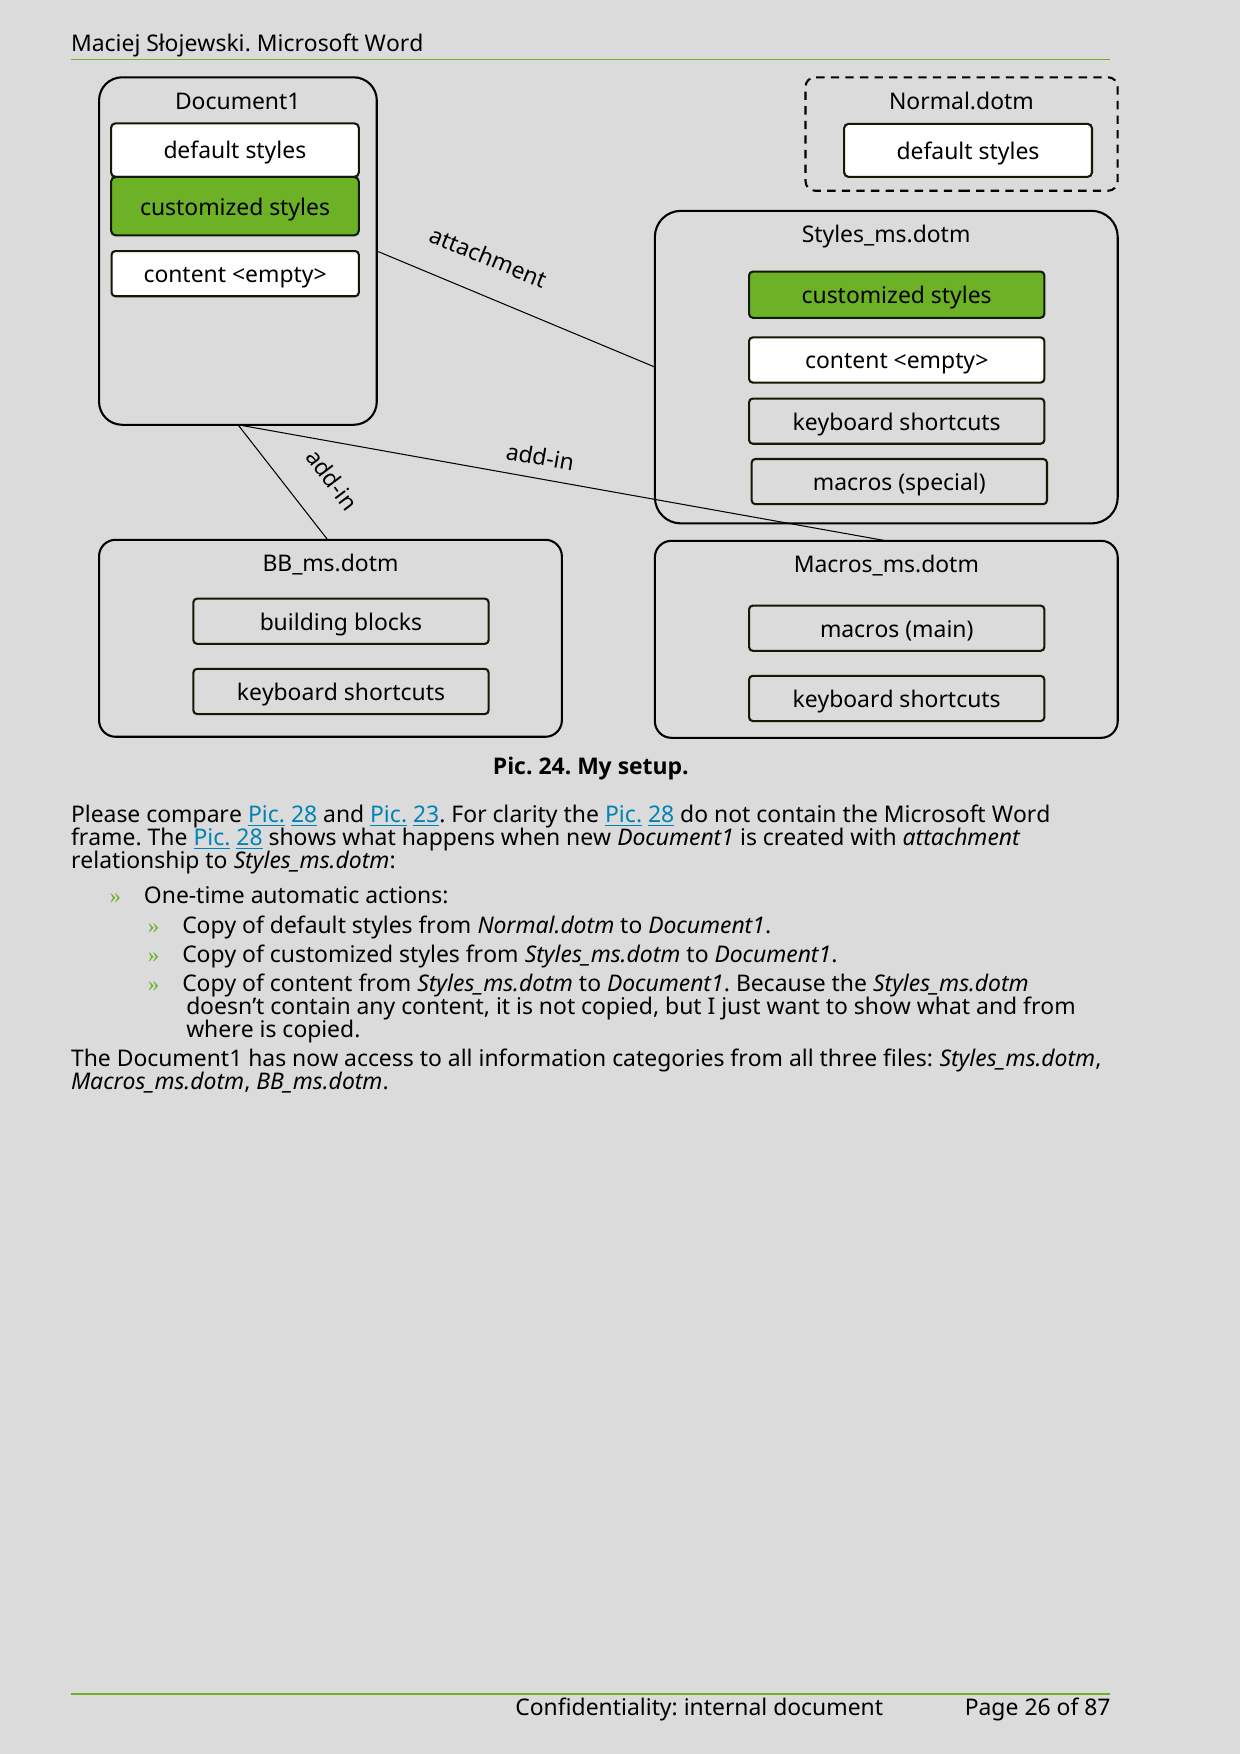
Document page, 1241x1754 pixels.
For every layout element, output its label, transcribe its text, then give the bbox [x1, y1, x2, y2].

text Please compare Pic. 28 and Pic. 23. For clarity the Pic. 28 do not contain the Microsoft Word frame. The Pic. 28 shows what happens when new Document1 is created with attachment relationship to Styles_ms.dotm: [71, 804, 1110, 873]
text The Document1 has now access to all information categories from all three files: Styles_ms.dotm, Macros_ms.dotm, BB_ms.dotm. [71, 1048, 1110, 1094]
list Copy of content from Styles_ms.dotm to Document1. Because the Styles_ms.dotm doesn’t contain any content, it is not copied, but I just want to show what and from where is copied. [148, 973, 1110, 1042]
text Pic. 24. My setup. [source: herein] [71, 756, 1110, 779]
list Copy of default styles from Normal.dotm to Document1. [148, 915, 1110, 938]
list One-time automatic actions: [109, 886, 1110, 908]
list Copy of customized styles from Styles_ms.dotm to Document1. [148, 944, 1110, 967]
